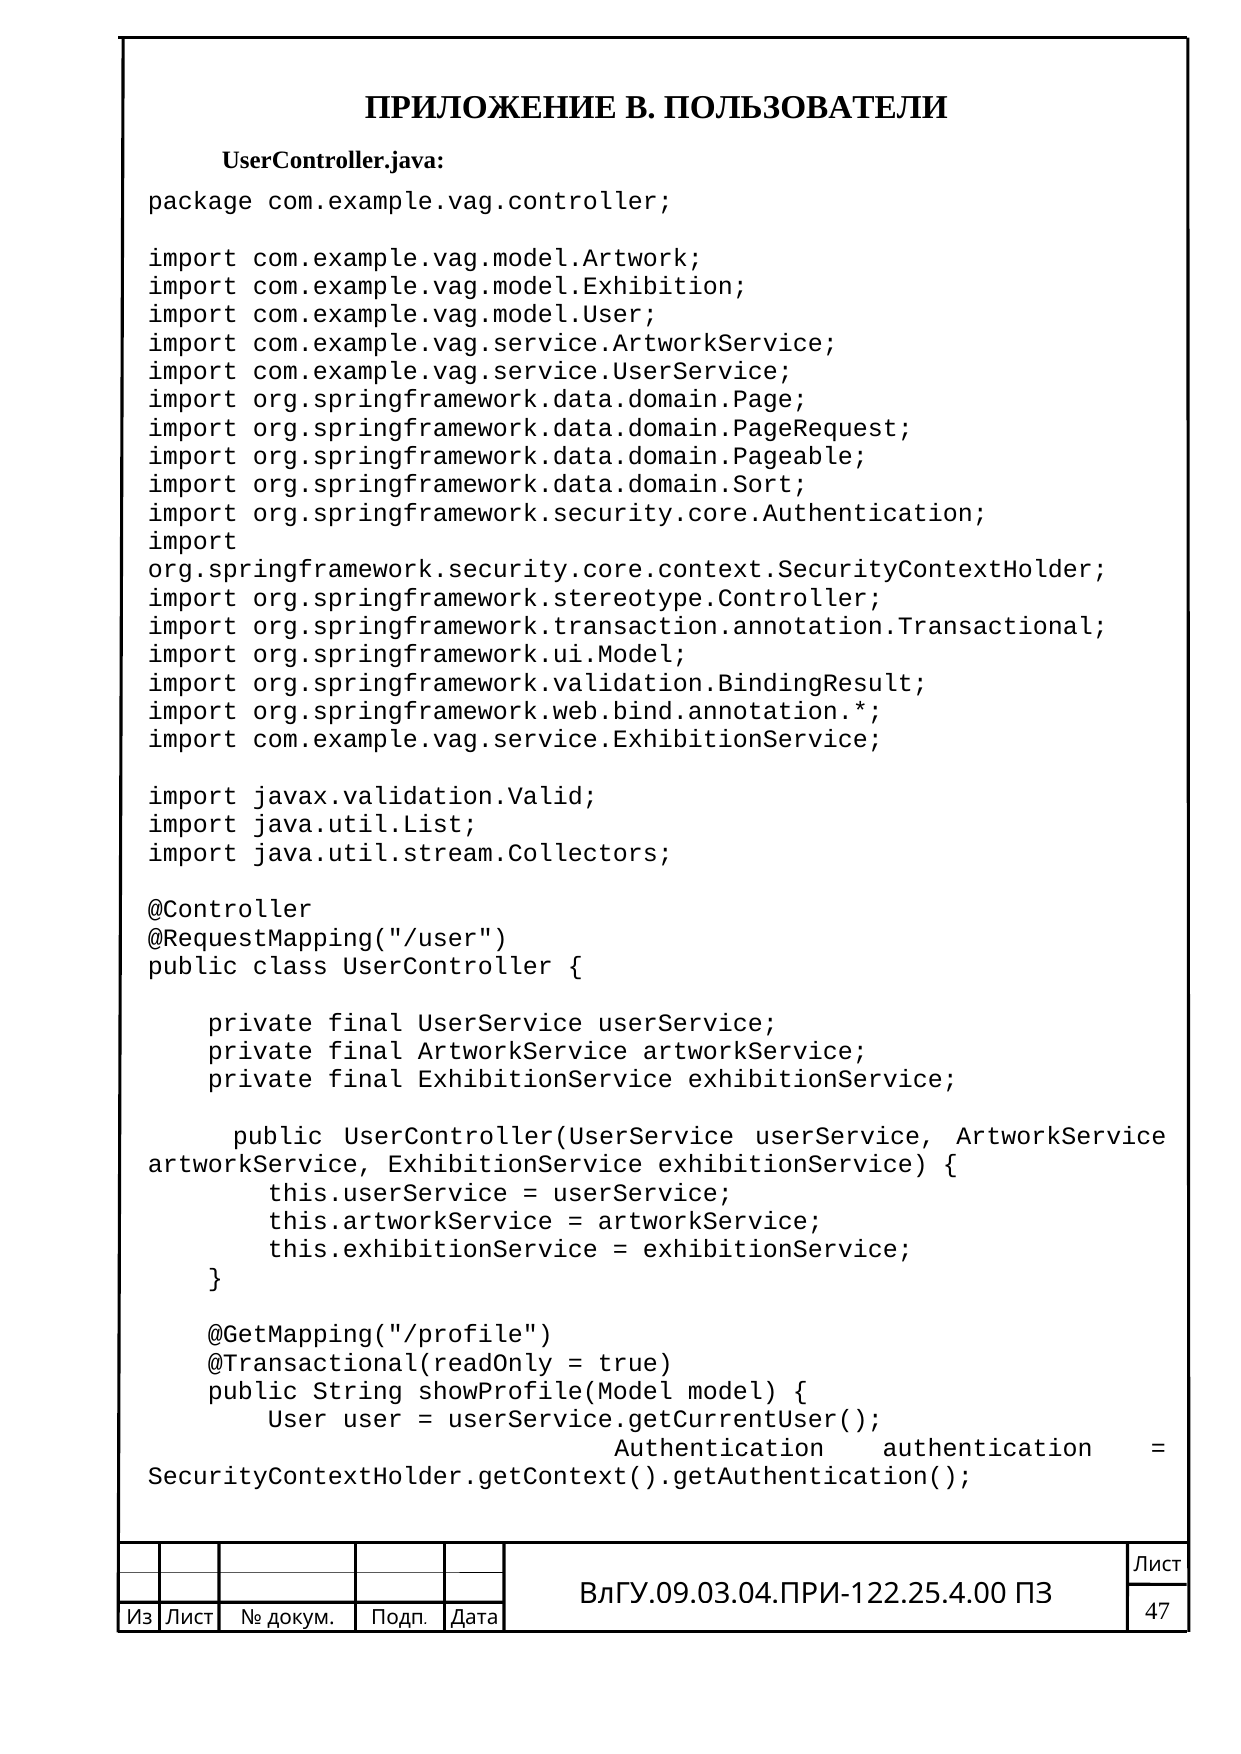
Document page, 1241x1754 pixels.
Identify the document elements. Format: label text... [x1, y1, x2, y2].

text import com.example.vag.service.ExhibitionService; [148, 727, 1167, 755]
text import java.util.stream.Collectors; [148, 840, 1167, 868]
text @RequestMapping("/user") [148, 925, 1167, 953]
text this.artworkService = artworkService; [148, 1208, 1167, 1237]
text import org.springframework.web.bind.annotation.*; [148, 698, 1167, 727]
text this.userService = userService; [148, 1180, 1167, 1208]
text } [148, 1265, 1167, 1293]
text User user = userService.getCurrentUser(); [148, 1407, 1167, 1435]
text import org.springframework.stereotype.Controller; [148, 585, 1167, 613]
text import org.springframework.data.domain.Sort; [148, 472, 1167, 500]
text public class UserController { [148, 953, 1167, 982]
text UserController.java: [148, 145, 1167, 174]
text import java.util.List; [148, 812, 1167, 840]
text @GetMapping("/profile") [148, 1322, 1167, 1350]
text private final ArtworkService artworkService; [148, 1038, 1167, 1067]
text import com.example.vag.service.ArtworkService; [148, 330, 1167, 358]
text import org.springframework.security.core.Authentication; [148, 500, 1167, 528]
text import org.springframework.data.domain.Page; [148, 387, 1167, 415]
text @Controller [148, 897, 1167, 925]
text import javax.validation.Valid; [148, 783, 1167, 812]
text import org.springframework.validation.BindingResult; [148, 670, 1167, 698]
text import com.example.vag.model.Exhibition; [148, 273, 1167, 302]
text import org.springframework.security.core.context.SecurityContextHolder; [148, 528, 1167, 585]
text package com.example.vag.controller; [148, 188, 1167, 217]
text import com.example.vag.model.Artwork; [148, 245, 1167, 273]
text Authentication authentication = SecurityContextHolder.getContext().getAuthentication(); [148, 1435, 1167, 1492]
text import com.example.vag.model.User; [148, 302, 1167, 330]
text import org.springframework.transaction.annotation.Transactional; [148, 613, 1167, 642]
text @Transactional(readOnly = true) [148, 1350, 1167, 1378]
text private final ExhibitionService exhibitionService; [148, 1067, 1167, 1095]
text import com.example.vag.service.UserService; [148, 358, 1167, 387]
text private final UserService userService; [148, 1010, 1167, 1038]
text import org.springframework.data.domain.Pageable; [148, 443, 1167, 472]
title ПРИЛОЖЕНИЕ В. ПОЛЬЗОВАТЕЛИ [118, 88, 1194, 126]
text import org.springframework.ui.Model; [148, 642, 1167, 670]
text this.exhibitionService = exhibitionService; [148, 1237, 1167, 1265]
text public UserController(UserService userService, ArtworkService artworkService, ExhibitionService exhibitionService) { [148, 1123, 1167, 1180]
text public String showProfile(Model model) { [148, 1378, 1167, 1407]
text import org.springframework.data.domain.PageRequest; [148, 415, 1167, 443]
